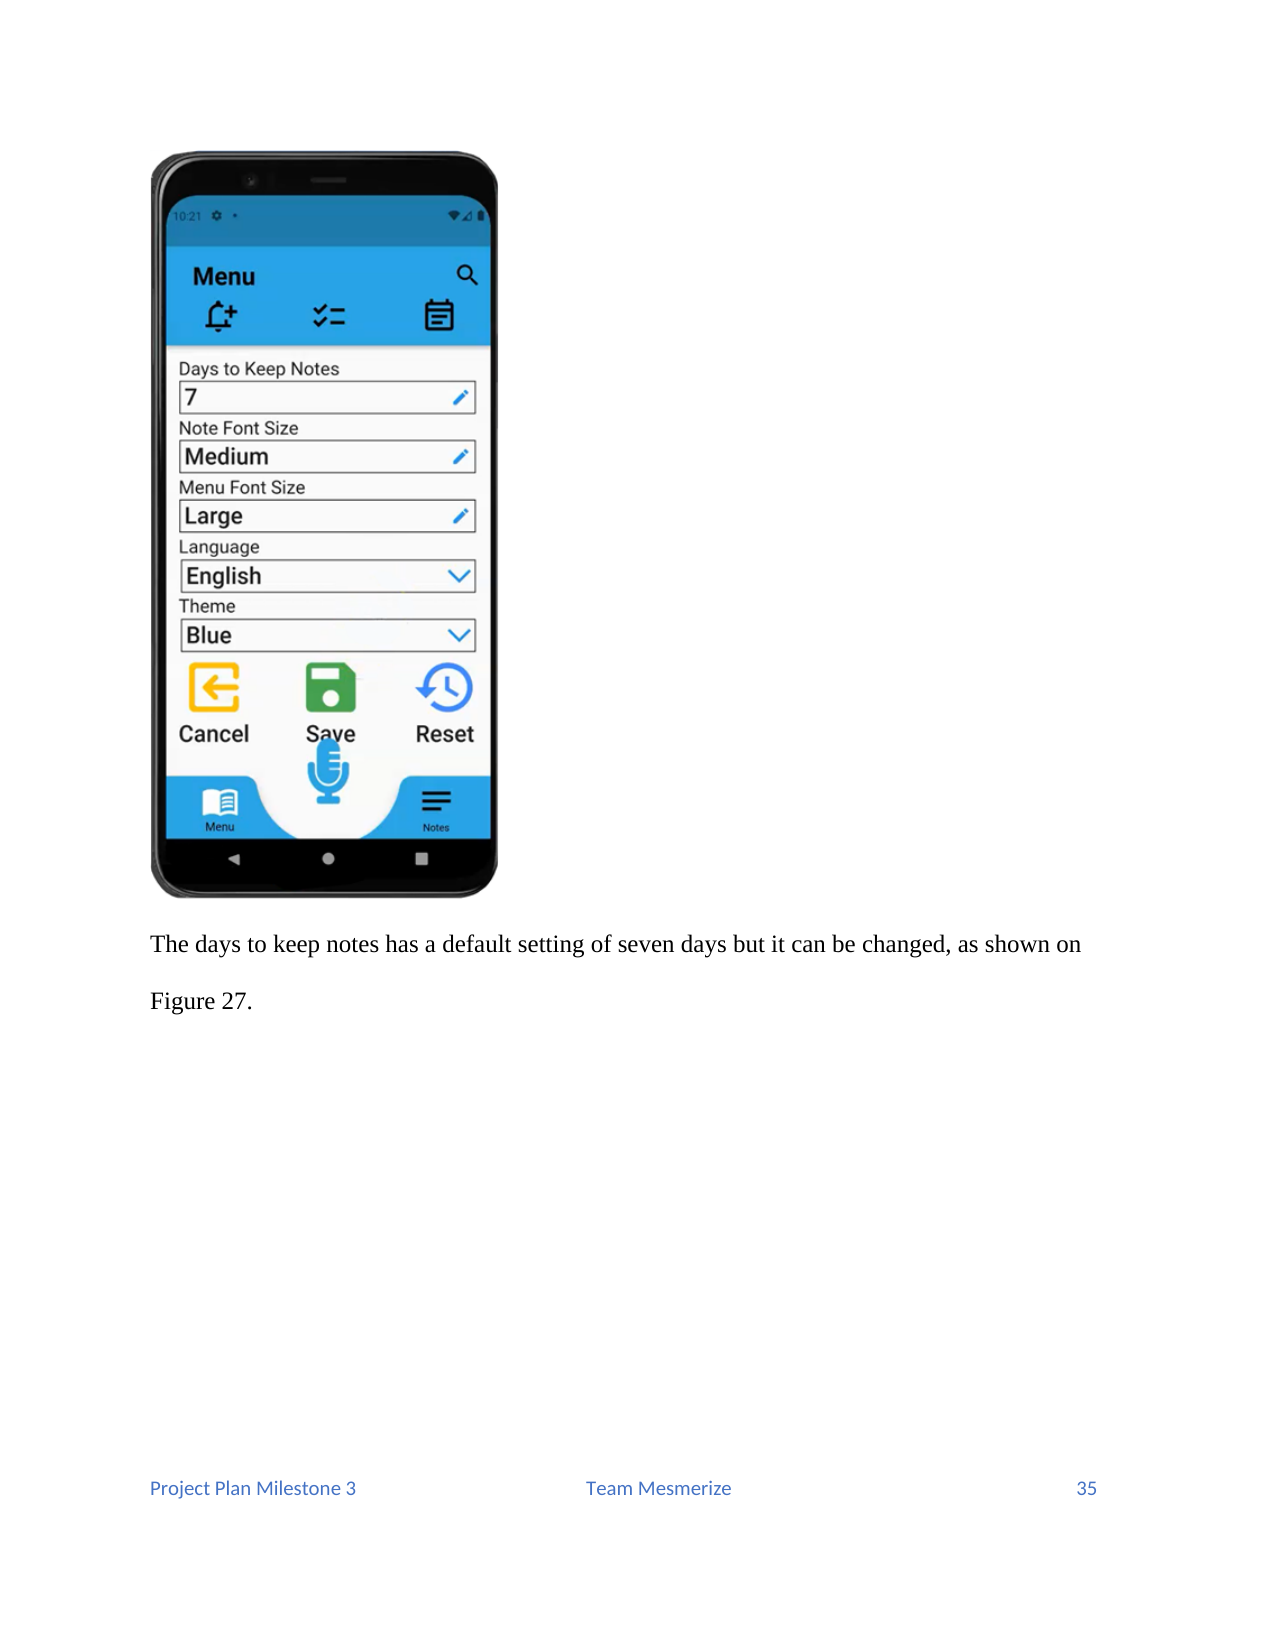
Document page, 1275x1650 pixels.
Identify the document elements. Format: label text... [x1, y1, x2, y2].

text The days to keep notes has a default setting of seven days but it can be changed, as shown on Figure 27. [150, 929, 1125, 1015]
picture [150, 150, 499, 900]
